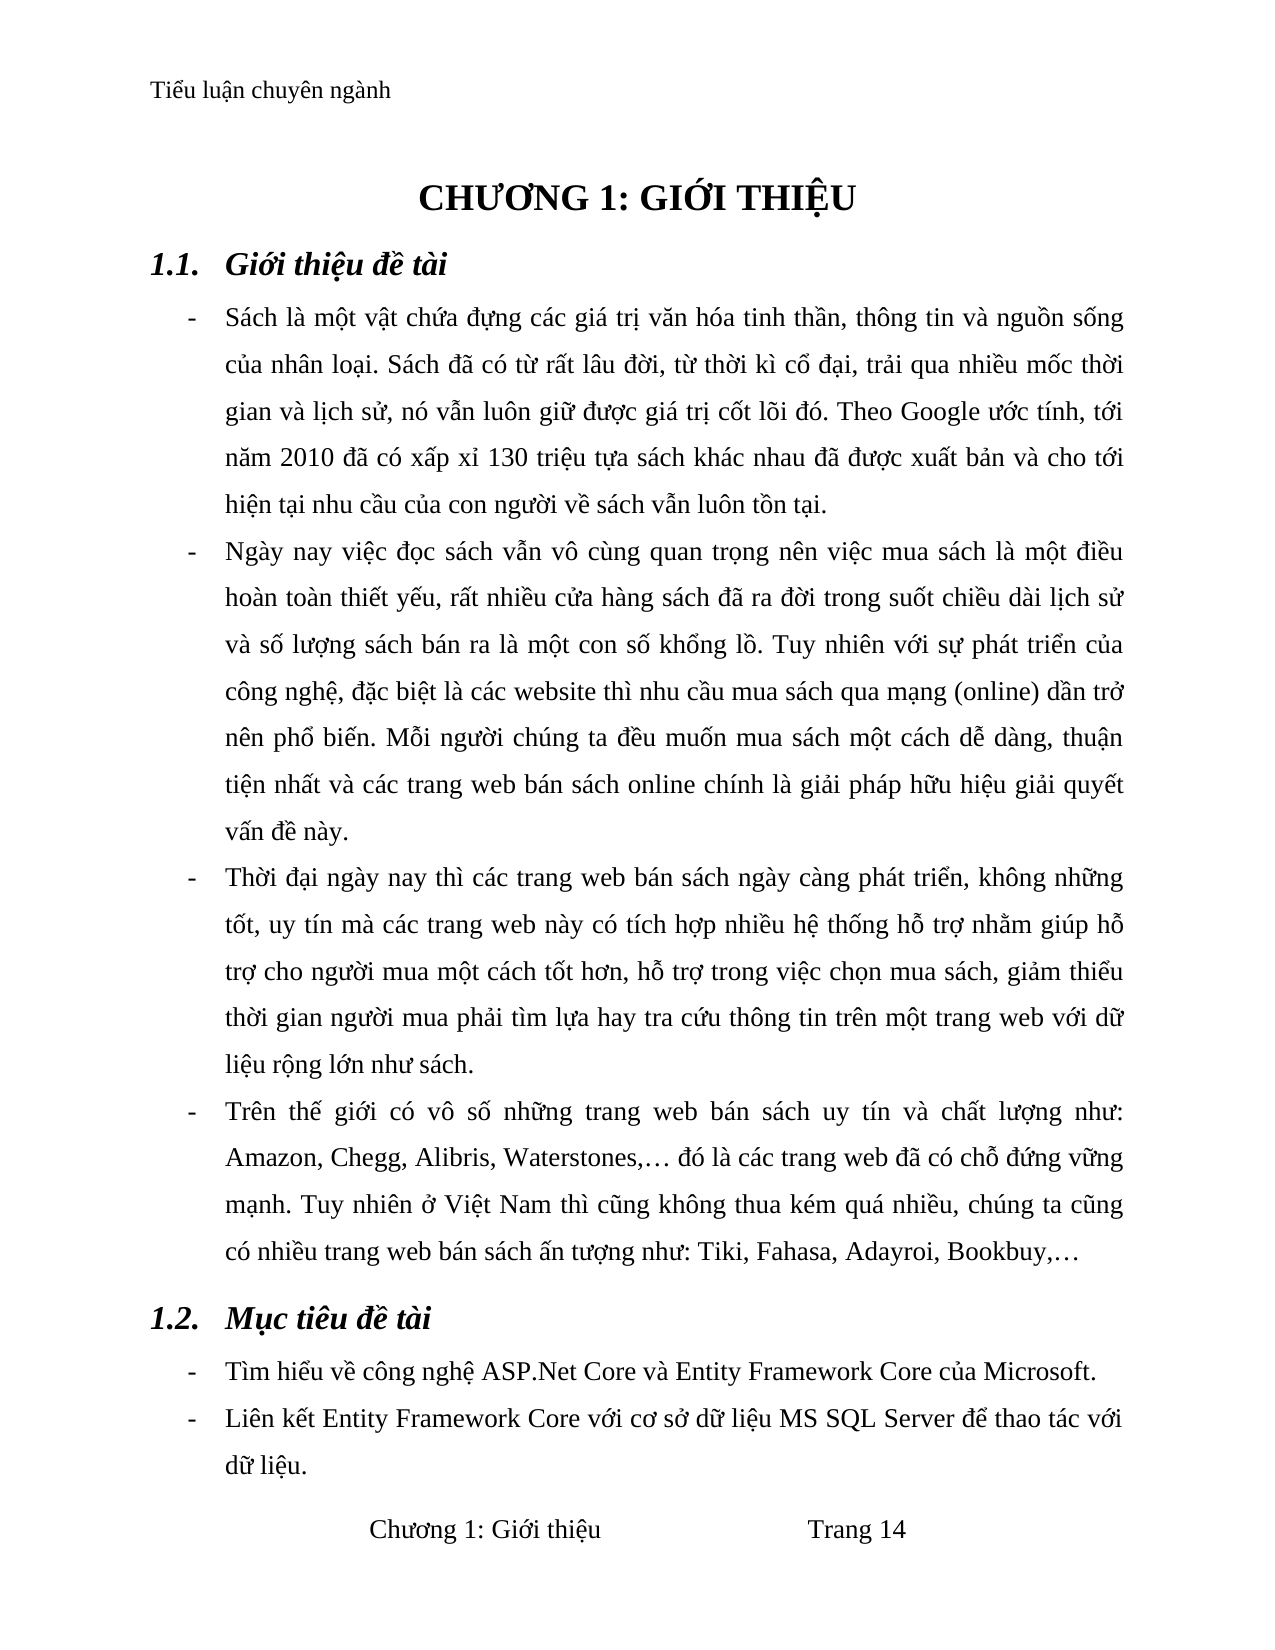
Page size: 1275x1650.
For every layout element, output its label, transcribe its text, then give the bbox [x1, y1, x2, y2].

subtitle CHƯƠNG 1: GIỚI THIỆU [150, 175, 1125, 218]
subtitle Giới thiệu đề tài [150, 244, 1125, 282]
list Tìm hiểu về công nghệ ASP.Net Core và Entity Framework Core của Microsoft. [187, 1356, 1125, 1387]
list Liên kết Entity Framework Core với cơ sở dữ liệu MS SQL Server để thao tác với dữ liệu. [187, 1402, 1125, 1480]
list Thời đại ngày nay thì các trang web bán sách ngày càng phát triển, không những tốt, uy tín mà các trang web này có tích hợp nhiều hệ thống hỗ trợ nhằm giúp hỗ trợ cho người mua một cách tốt hơn, hỗ trợ trong việc chọn mua sách, giảm thiểu thời gian người mua phải tìm lựa hay tra cứu thông tin trên một trang web với dữ liệu rộng lớn như sách. [187, 861, 1125, 1079]
list Ngày nay việc đọc sách vẫn vô cùng quan trọng nên việc mua sách là một điều hoàn toàn thiết yếu, rất nhiều cửa hàng sách đã ra đời trong suốt chiều dài lịch sử và số lượng sách bán ra là một con số khổng lồ. Tuy nhiên với sự phát triển của công nghệ, đặc biệt là các website thì nhu cầu mua sách qua mạng (online) dần trở nên phổ biến. Mỗi người chúng ta đều muốn mua sách một cách dễ dàng, thuận tiện nhất và các trang web bán sách online chính là giải pháp hữu hiệu giải quyết vấn đề này. [187, 535, 1125, 846]
subtitle Mục tiêu đề tài [150, 1298, 1125, 1336]
list Sách là một vật chứa đựng các giá trị văn hóa tinh thần, thông tin và nguồn sống của nhân loại. Sách đã có từ rất lâu đời, từ thời kì cổ đại, trải qua nhiều mốc thời gian và lịch sử, nó vẫn luôn giữ được giá trị cốt lõi đó. Theo Google ước tính, tới năm 2010 đã có xấp xỉ 130 triệu tựa sách khác nhau đã được xuất bản và cho tới hiện tại nhu cầu của con người về sách vẫn luôn tồn tại. [187, 301, 1125, 519]
list Trên thế giới có vô số những trang web bán sách uy tín và chất lượng như: Amazon, Chegg, Alibris, Waterstones,… đó là các trang web đã có chỗ đứng vững mạnh. Tuy nhiên ở Việt Nam thì cũng không thua kém quá nhiều, chúng ta cũng có nhiều trang web bán sách ấn tượng như: Tiki, Fahasa, Adayroi, Bookbuy,… [187, 1095, 1125, 1266]
